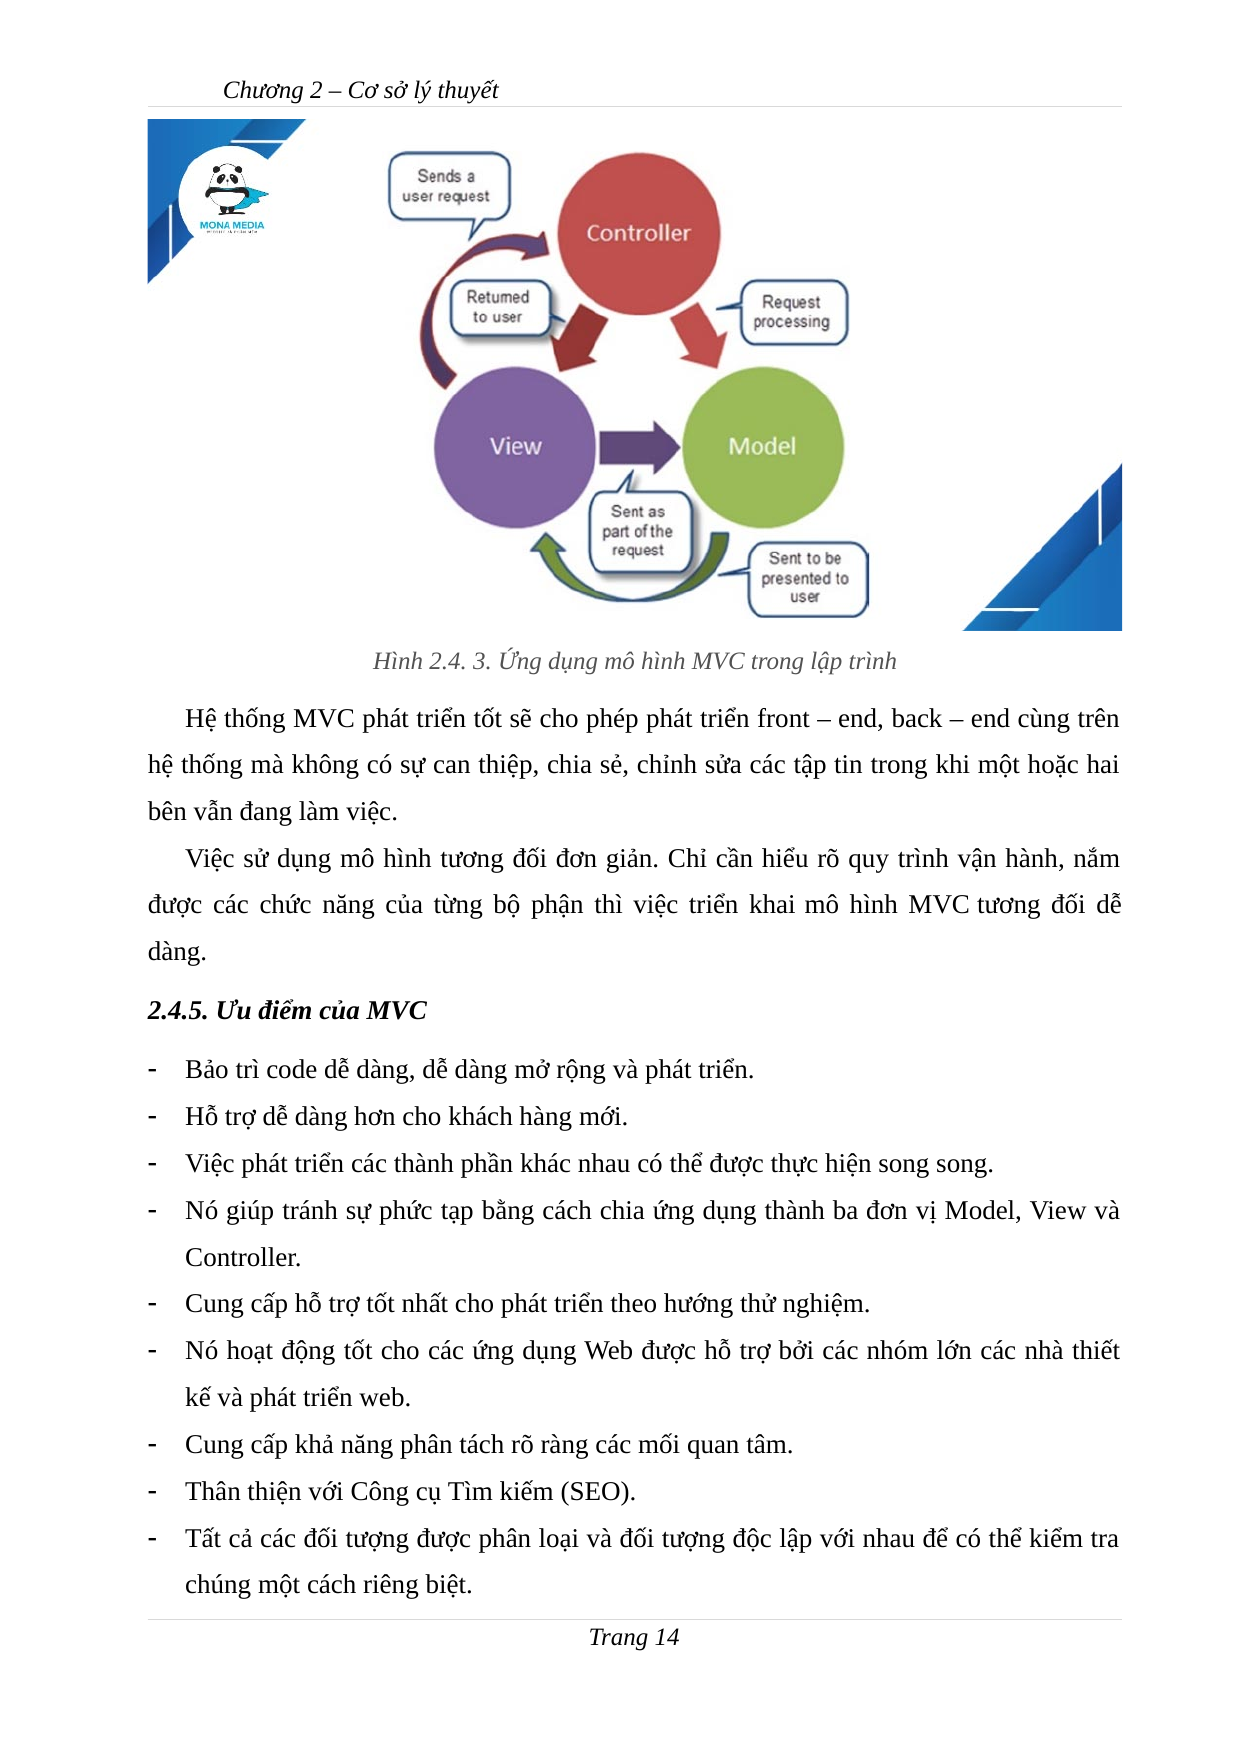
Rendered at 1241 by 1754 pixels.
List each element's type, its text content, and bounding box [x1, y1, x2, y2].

picture [147, 119, 1123, 631]
list Thân thiện với Công cụ Tìm kiếm (SEO). [148, 1475, 1122, 1506]
list Cung cấp khả năng phân tách rõ ràng các mối quan tâm. [148, 1428, 1122, 1459]
list Tất cả các đối tượng được phân loại và đối tượng độc lập với nhau để có thể kiểm tra chúng một cách riêng biệt. [148, 1522, 1122, 1599]
list Bảo trì code dễ dàng, dễ dàng mở rộng và phát triển. [148, 1053, 1122, 1085]
list Nó hoạt động tốt cho các ứng dụng Web được hỗ trợ bởi các nhóm lớn các nhà thiết kế và phát triển web. [148, 1334, 1122, 1412]
list Cung cấp hỗ trợ tốt nhất cho phát triển theo hướng thử nghiệm. [148, 1288, 1122, 1319]
list Việc phát triển các thành phần khác nhau có thể được thực hiện song song. [148, 1147, 1122, 1178]
text Ưu điểm của MVC [148, 994, 1122, 1026]
text Hệ thống MVC phát triển tốt sẽ cho phép phát triển front – end, back – end cùng trên hệ thống mà không có sự can thiệp, chia sẻ, chỉnh sửa các tập tin trong khi một hoặc hai bên vẫn đang làm việc. [148, 702, 1122, 826]
list Nó giúp tránh sự phức tạp bằng cách chia ứng dụng thành ba đơn vị Model, View và Controller. [148, 1194, 1122, 1272]
list Hỗ trợ dễ dàng hơn cho khách hàng mới. [148, 1100, 1122, 1132]
text Hình 2.4. 3. Ứng dụng mô hình MVC trong lập trình [148, 646, 1122, 675]
text Việc sử dụng mô hình tương đối đơn giản. Chỉ cần hiểu rõ quy trình vận hành, nắm được các chức năng của từng bộ phận thì việc triển khai mô hình MVC tương đối dễ dàng. [148, 842, 1122, 966]
